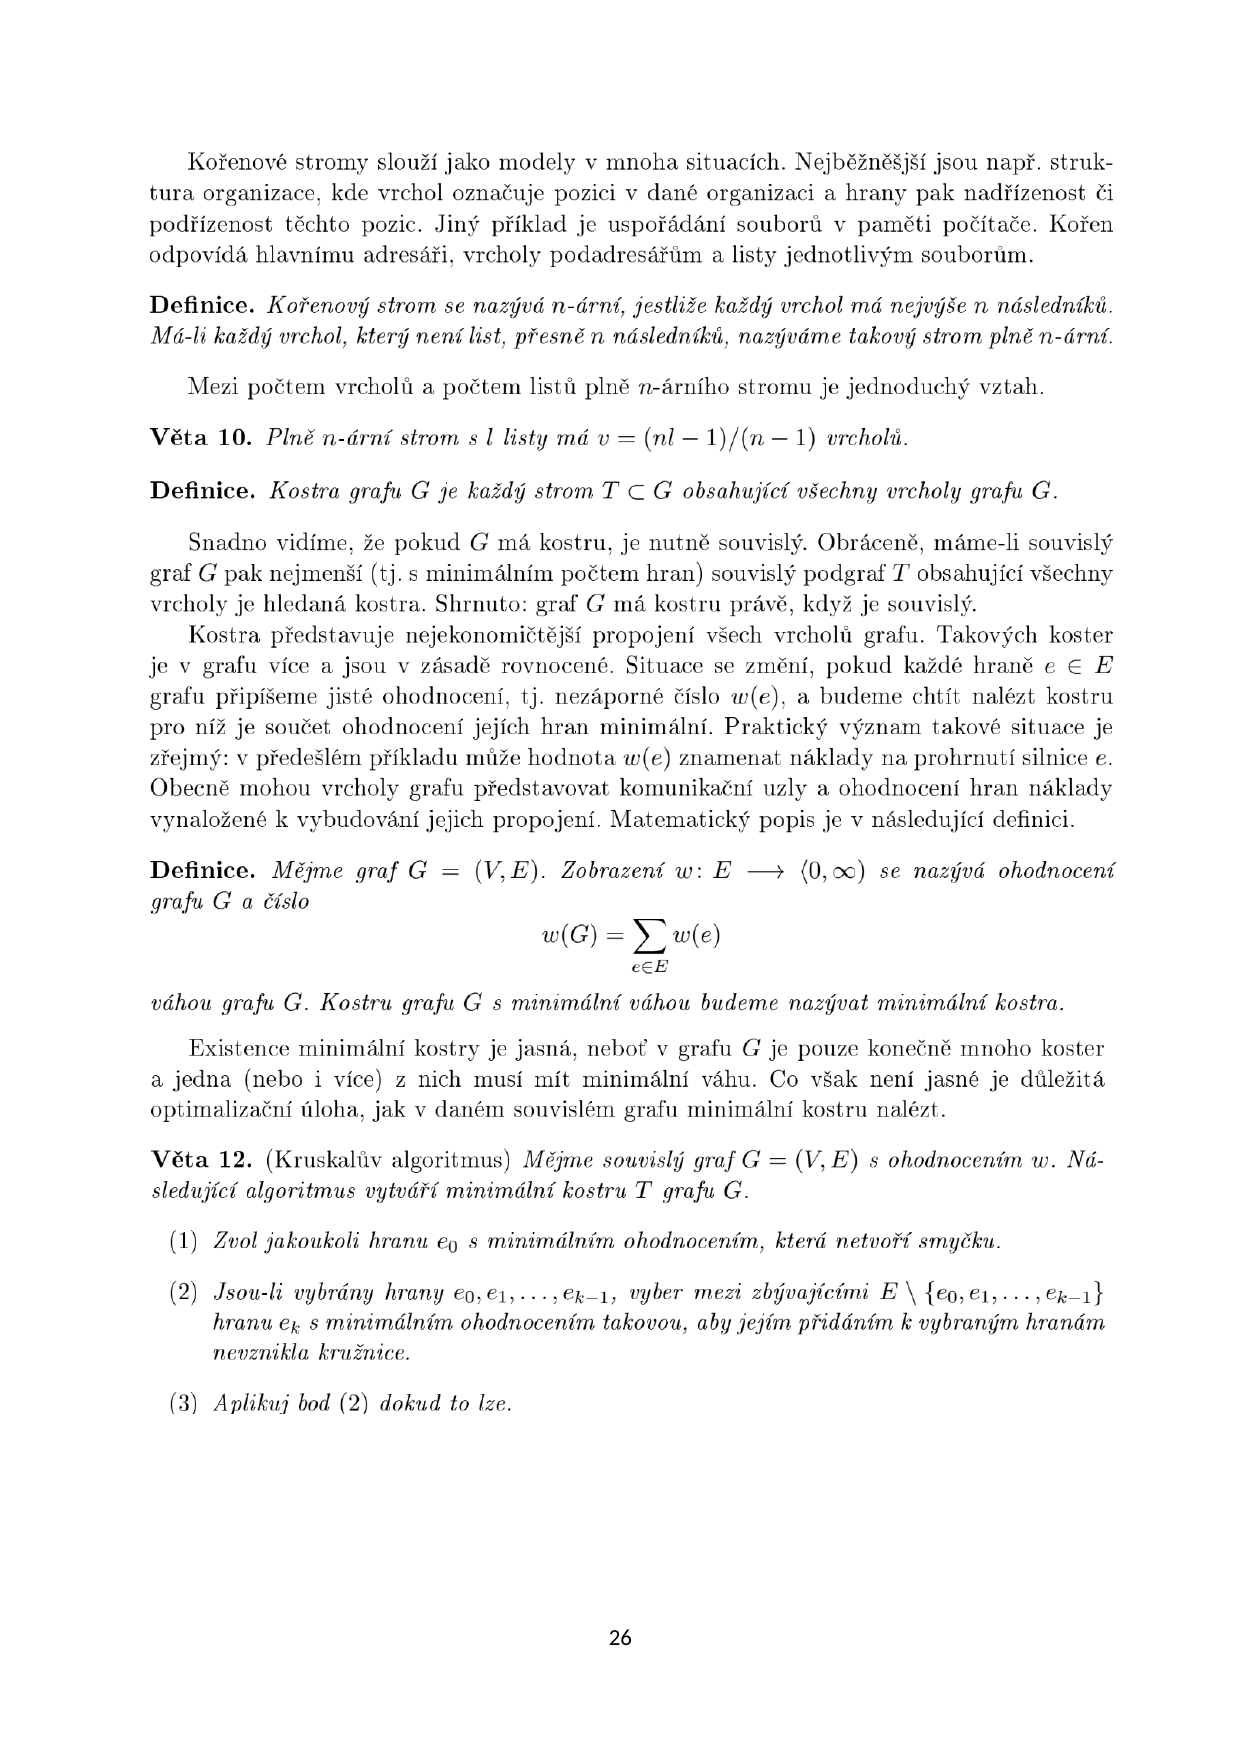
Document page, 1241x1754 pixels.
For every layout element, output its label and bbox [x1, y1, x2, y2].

picture [147, 473, 1117, 1015]
picture [147, 147, 1117, 455]
picture [147, 1033, 1109, 1414]
